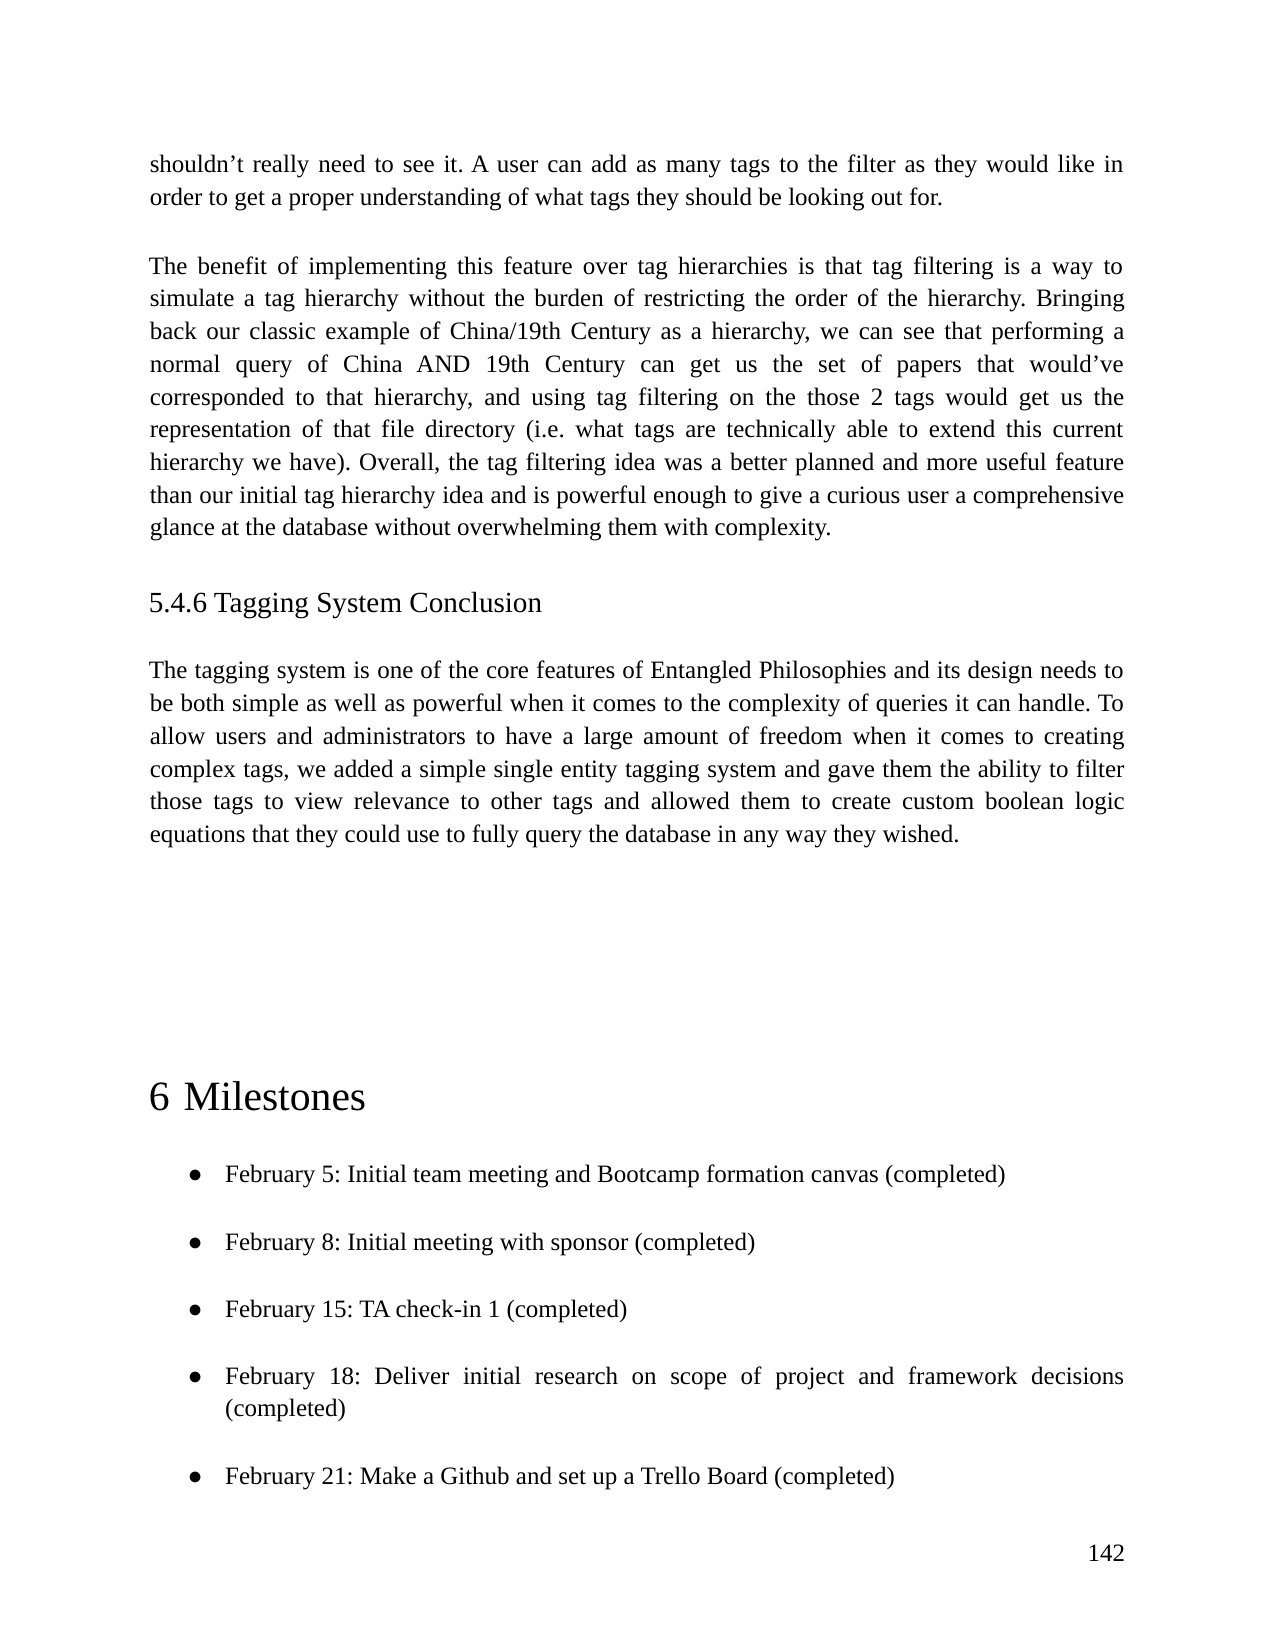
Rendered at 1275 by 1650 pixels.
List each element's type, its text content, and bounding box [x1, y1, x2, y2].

list February 18: Deliver initial research on scope of project and framework decisions (completed) [187, 1361, 1125, 1422]
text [148, 149, 1125, 211]
list February 15: TA check-in 1 (completed) [187, 1294, 1125, 1322]
text The tagging system is one of the core features of Entangled Philosophies and its design needs to be both simple as well as powerful when it comes to the complexity of queries it can handle. To allow users and administrators to have a large amount of freedom when it comes to creating complex tags, we added a simple single entity tagging system and gave them the ability to filter those tags to view relevance to other tags and allowed them to create custom boolean logic equations that they could use to fully query the database in any way they wished. [148, 656, 1125, 848]
subtitle Milestones [148, 1072, 1219, 1119]
list February 21: Make a Github and set up a Trello Board (completed) [187, 1461, 1125, 1489]
text The benefit of implementing this feature over tag hierarchies is that tag filtering is a way to simulate a tag hierarchy without the burden of restricting the order of the hierarchy. Bringing back our classic example of China/19th Century as a hierarchy, we can see that performing a normal query of China AND 19th Century can get us the set of papers that would’ve corresponded to that hierarchy, and using tag filtering on the those 2 tags would get us the representation of that file directory (i.e. what tags are technically able to extend this current hierarchy we have). Overall, the tag filtering idea was a better planned and more useful feature than our initial tag hierarchy idea and is powerful enough to give a curious user a comprehensive glance at the database without overwhelming them with complexity. [148, 251, 1125, 541]
list February 8: Initial meeting with sponsor (completed) [187, 1227, 1125, 1255]
text 5.4.6 Tagging System Conclusion [148, 585, 1219, 618]
list February 5: Initial team meeting and Bootcamp formation canvas (completed) [187, 1159, 1125, 1188]
